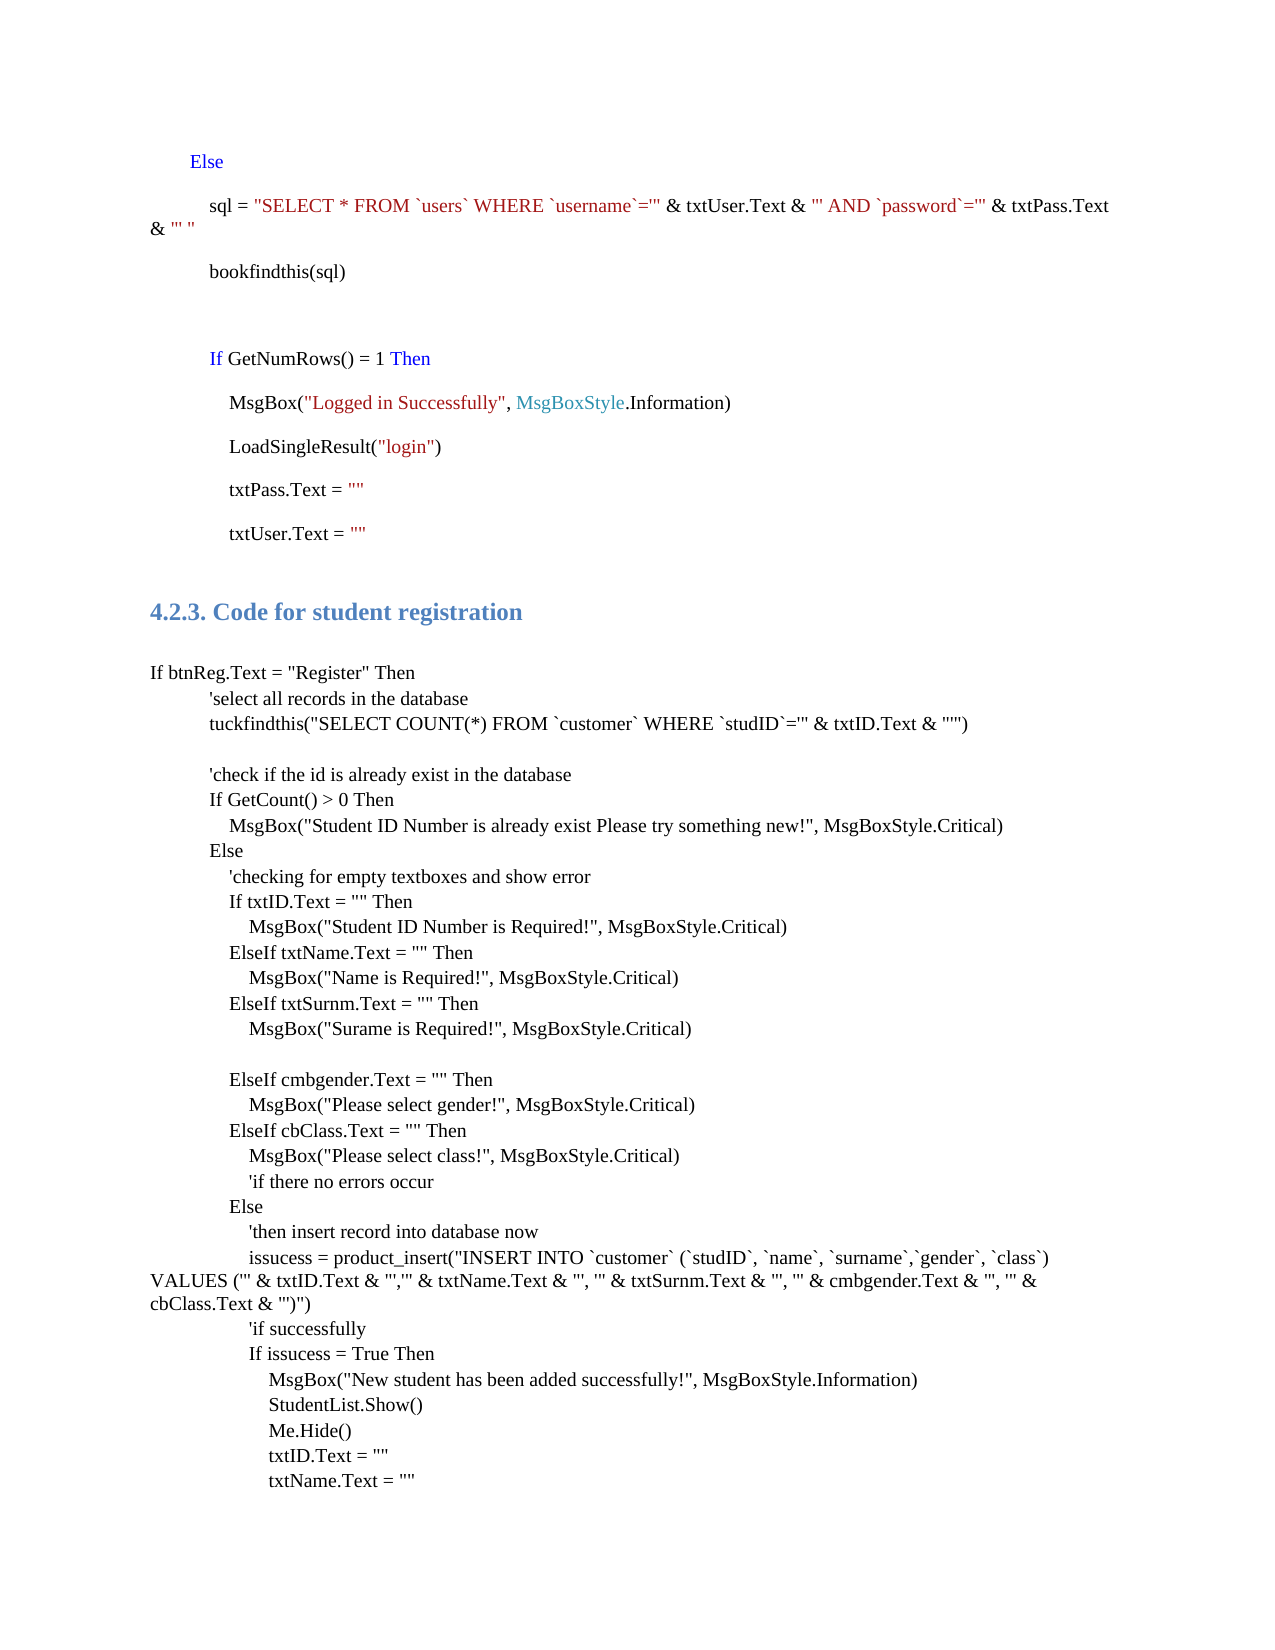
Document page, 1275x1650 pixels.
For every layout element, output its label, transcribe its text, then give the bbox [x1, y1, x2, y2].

text sql = "SELECT * FROM `users` WHERE `username`='" & txtUser.Text & "' AND `password`='" & txtPass.Text & "' " [150, 194, 1125, 239]
text tuckfindthis("SELECT COUNT(*) FROM `customer` WHERE `studID`='" & txtID.Text & "'") [150, 712, 1125, 735]
text Else [150, 839, 1125, 862]
text txtUser.Text = "" [150, 522, 1125, 545]
text MsgBox("Student ID Number is Required!", MsgBoxStyle.Critical) [150, 916, 1125, 938]
text MsgBox("Please select class!", MsgBoxStyle.Critical) [150, 1144, 1125, 1167]
text MsgBox("Name is Required!", MsgBoxStyle.Critical) [150, 966, 1125, 989]
text MsgBox("Student ID Number is already exist Please try something new!", MsgBoxStyle.Critical) [150, 814, 1125, 837]
text 'checking for empty textboxes and show error [150, 865, 1125, 887]
text Else [150, 1195, 1125, 1218]
text MsgBox("Surame is Required!", MsgBoxStyle.Critical) [150, 1017, 1125, 1040]
text 'if there no errors occur [150, 1170, 1125, 1192]
text LoadSingleResult("login") [150, 435, 1125, 457]
text Else [150, 150, 1125, 173]
text txtPass.Text = "" [150, 478, 1125, 501]
text ElseIf txtSurnm.Text = "" Then [150, 992, 1125, 1014]
text If txtID.Text = "" Then [150, 890, 1125, 913]
text MsgBox("New student has been added successfully!", MsgBoxStyle.Information) [150, 1368, 1125, 1391]
text 'then insert record into database now [150, 1221, 1125, 1243]
text issucess = product_insert("INSERT INTO `customer` (`studID`, `name`, `surname`,`gender`, `class`) VALUES ('" & txtID.Text & "','" & txtName.Text & "', '" & txtSurnm.Text & "', '" & cmbgender.Text & "', '" & cbClass.Text & "')") [150, 1246, 1125, 1314]
text StudentList.Show() [150, 1393, 1125, 1416]
text 'select all records in the database [150, 687, 1125, 709]
text ElseIf txtName.Text = "" Then [150, 941, 1125, 964]
text MsgBox("Please select gender!", MsgBoxStyle.Critical) [150, 1093, 1125, 1116]
text txtName.Text = "" [150, 1469, 1125, 1492]
text ElseIf cmbgender.Text = "" Then [150, 1068, 1125, 1091]
subtitle 4.2.3. Code for student registration [150, 597, 1125, 626]
text If GetCount() > 0 Then [150, 788, 1125, 811]
text 'if successfully [150, 1317, 1125, 1340]
text If GetNumRows() = 1 Then [150, 347, 1125, 370]
text bookfindthis(sql) [150, 260, 1125, 283]
text 'check if the id is already exist in the database [150, 763, 1125, 786]
text txtID.Text = "" [150, 1444, 1125, 1467]
text If issucess = True Then [150, 1342, 1125, 1365]
text MsgBox("Logged in Successfully", MsgBoxStyle.Information) [150, 391, 1125, 414]
text Me.Hide() [150, 1419, 1125, 1441]
text If btnReg.Text = "Register" Then [150, 661, 1125, 684]
text ElseIf cbClass.Text = "" Then [150, 1119, 1125, 1142]
